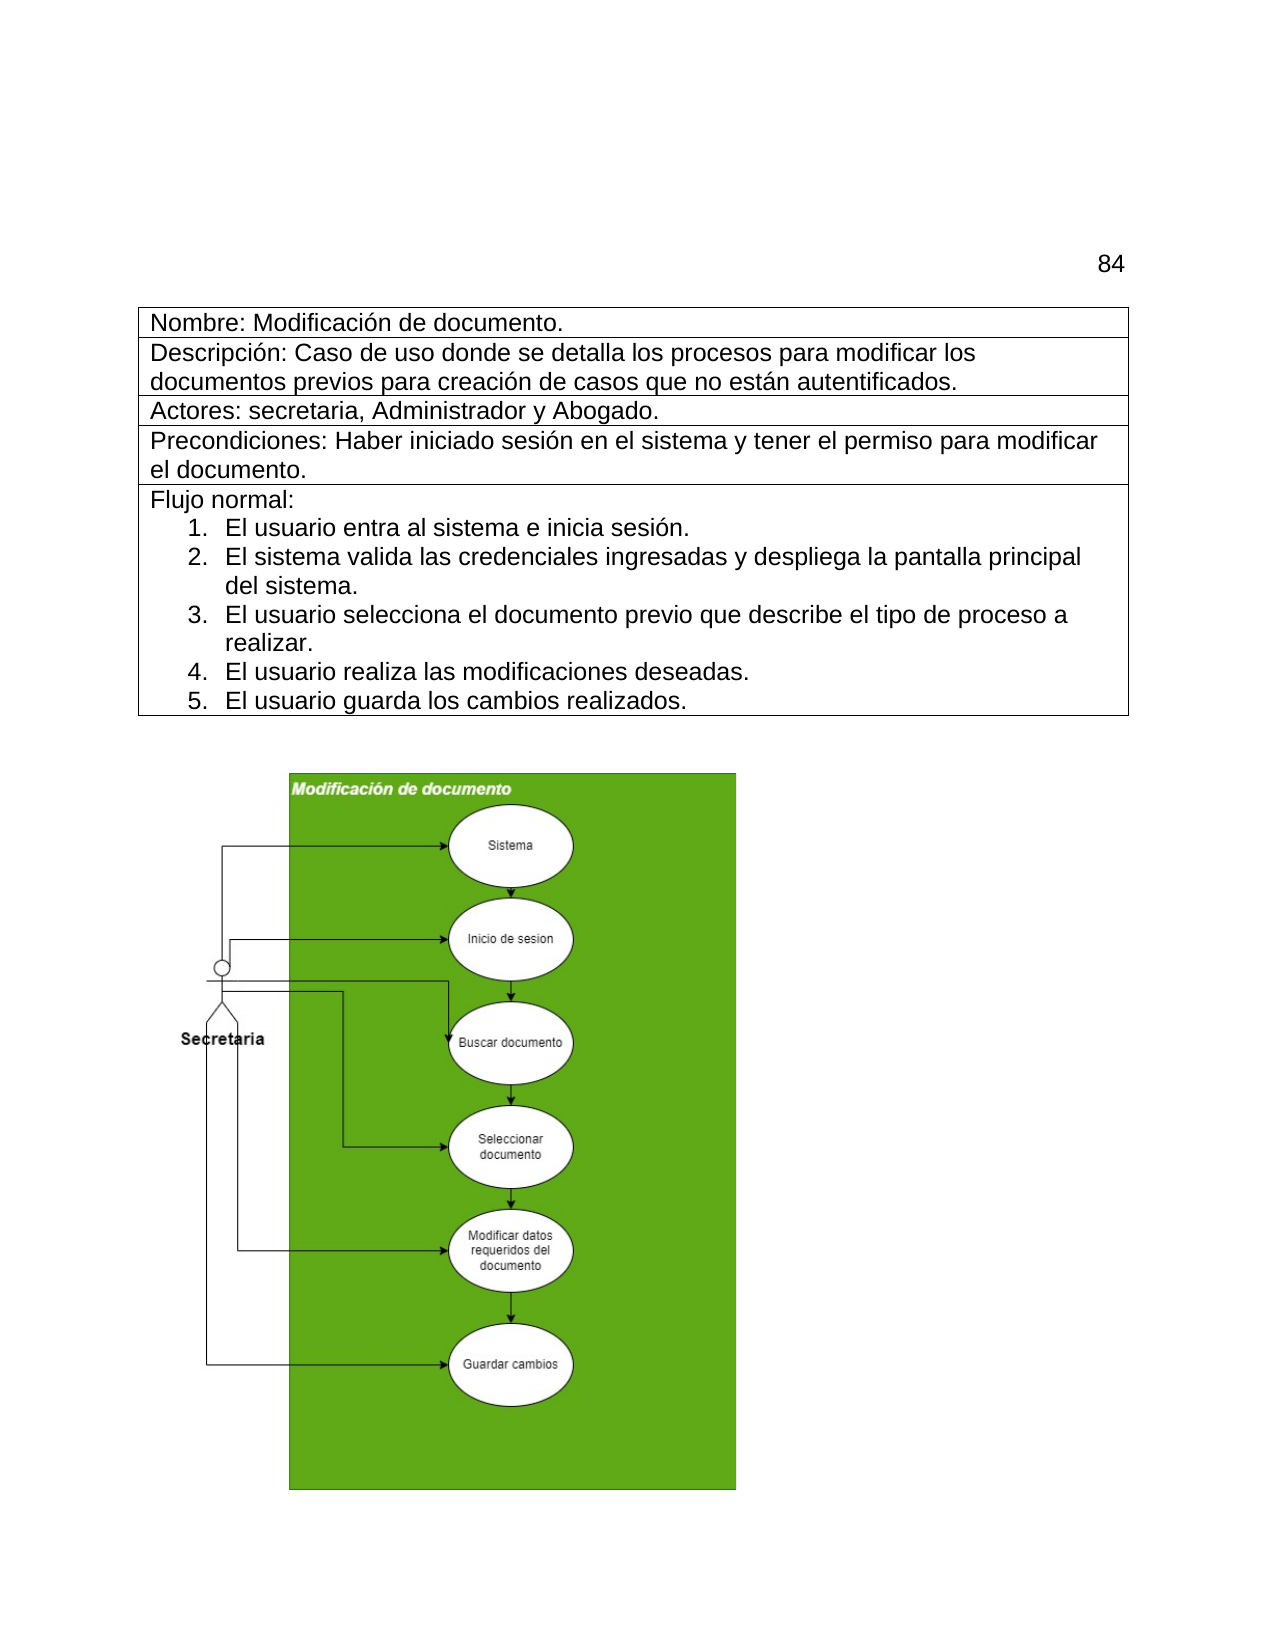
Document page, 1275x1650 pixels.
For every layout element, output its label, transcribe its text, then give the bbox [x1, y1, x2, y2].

table_cell Precondiciones: Haber iniciado sesión en el sistema y tener el permiso para modificar el documento. [139, 426, 1128, 483]
table_cell Flujo normal: El usuario entra al sistema e inicia sesión. El sistema valida las credenciales ingresadas y despliega la pantalla principal del sistema. El usuario selecciona el documento previo que describe el tipo de proceso a realizar. El usuario realiza las modificaciones deseadas. El usuario guarda los cambios realizados. [139, 485, 1128, 714]
picture [179, 773, 737, 1490]
table_cell Descripción: Caso de uso donde se detalla los procesos para modificar los documentos previos para creación de casos que no están autentificados. [139, 338, 1128, 395]
table_header Nombre: Modificación de documento. [139, 308, 1128, 337]
table_cell Actores: secretaria, Administrador y Abogado. [139, 396, 1128, 425]
